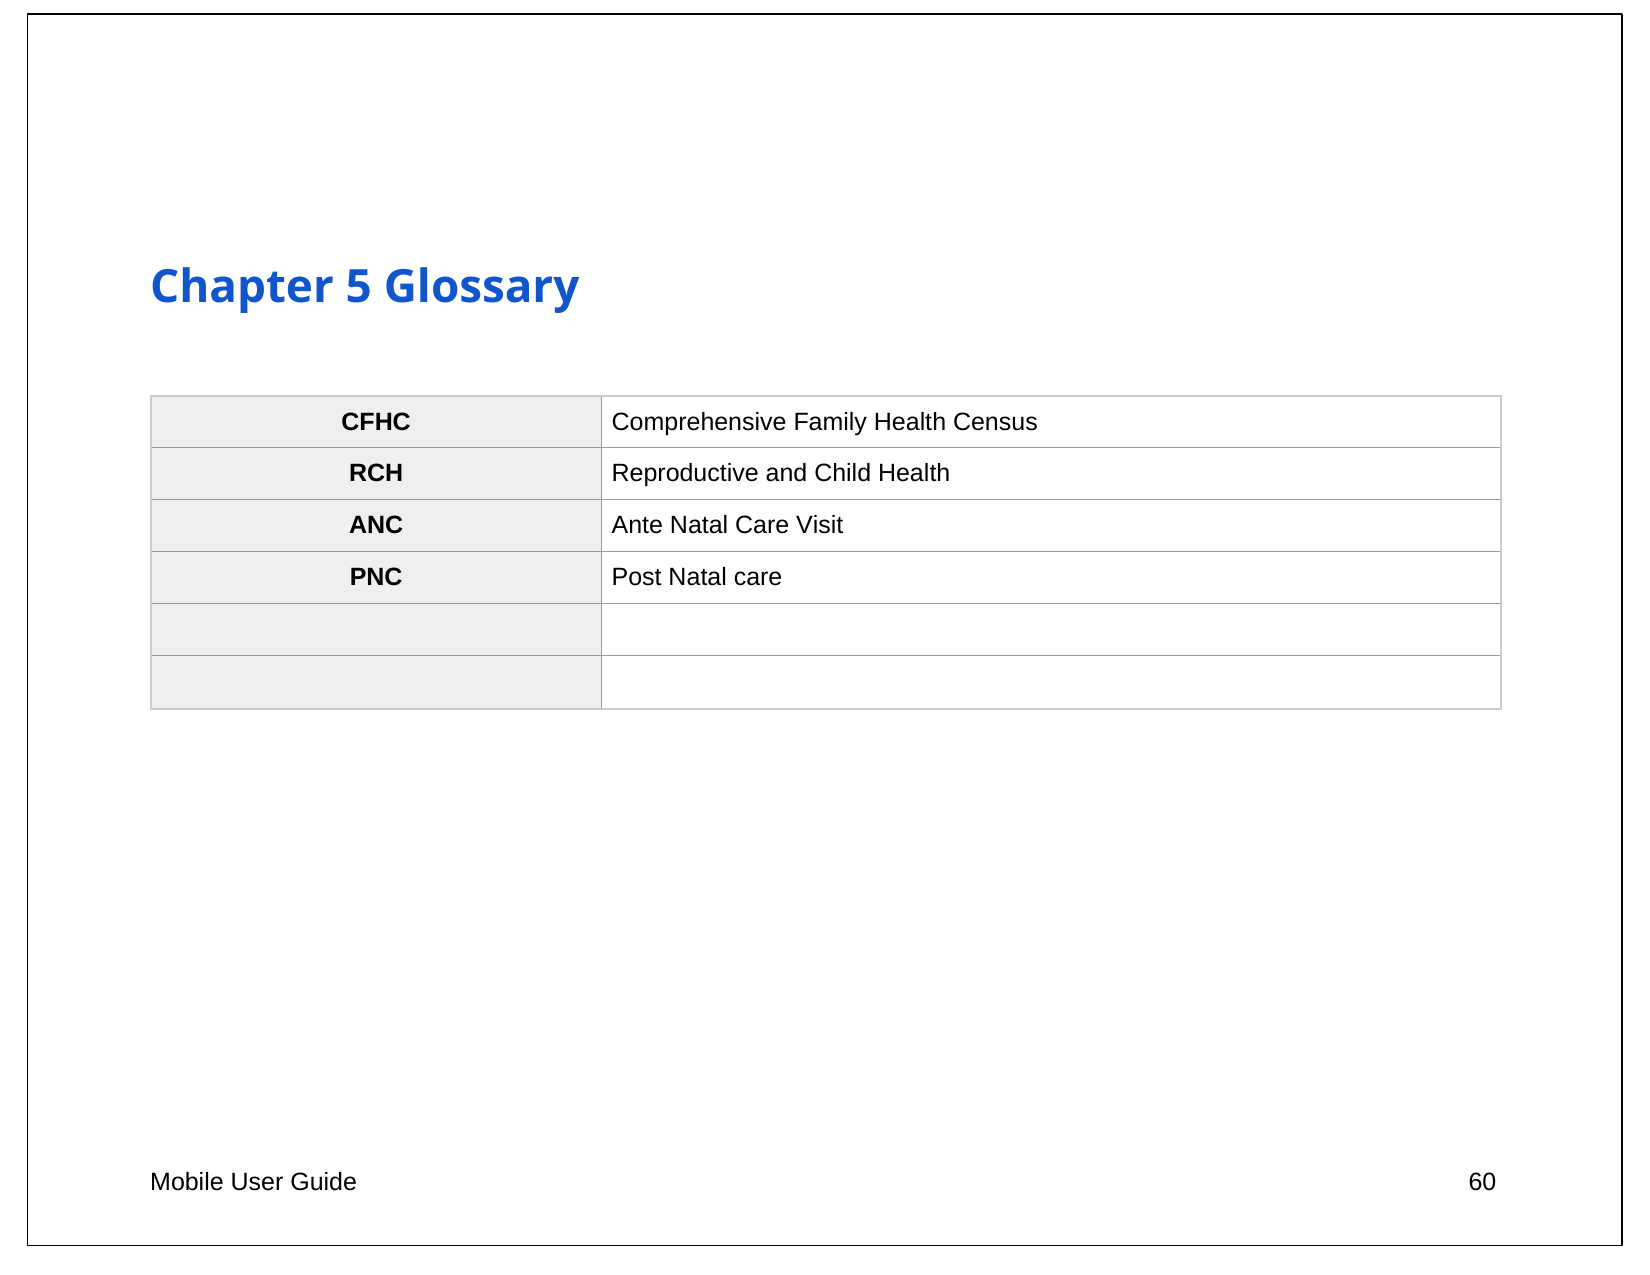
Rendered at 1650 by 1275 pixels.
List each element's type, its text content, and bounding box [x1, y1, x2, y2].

table_cell [602, 656, 1500, 708]
table_cell ANC [152, 500, 601, 551]
table_cell [152, 656, 601, 708]
table_cell [602, 604, 1500, 655]
table_cell PNC [152, 552, 601, 603]
table_cell Post Natal care [602, 552, 1500, 603]
table_cell Ante Natal Care Visit [602, 500, 1500, 551]
table_cell [152, 604, 601, 655]
table_cell Reproductive and Child Health [602, 448, 1500, 499]
table_header CFHC [152, 397, 601, 447]
subtitle Chapter 5 Glossary [150, 253, 1500, 316]
table_header Comprehensive Family Health Census [602, 397, 1500, 447]
table_cell RCH [152, 448, 601, 499]
